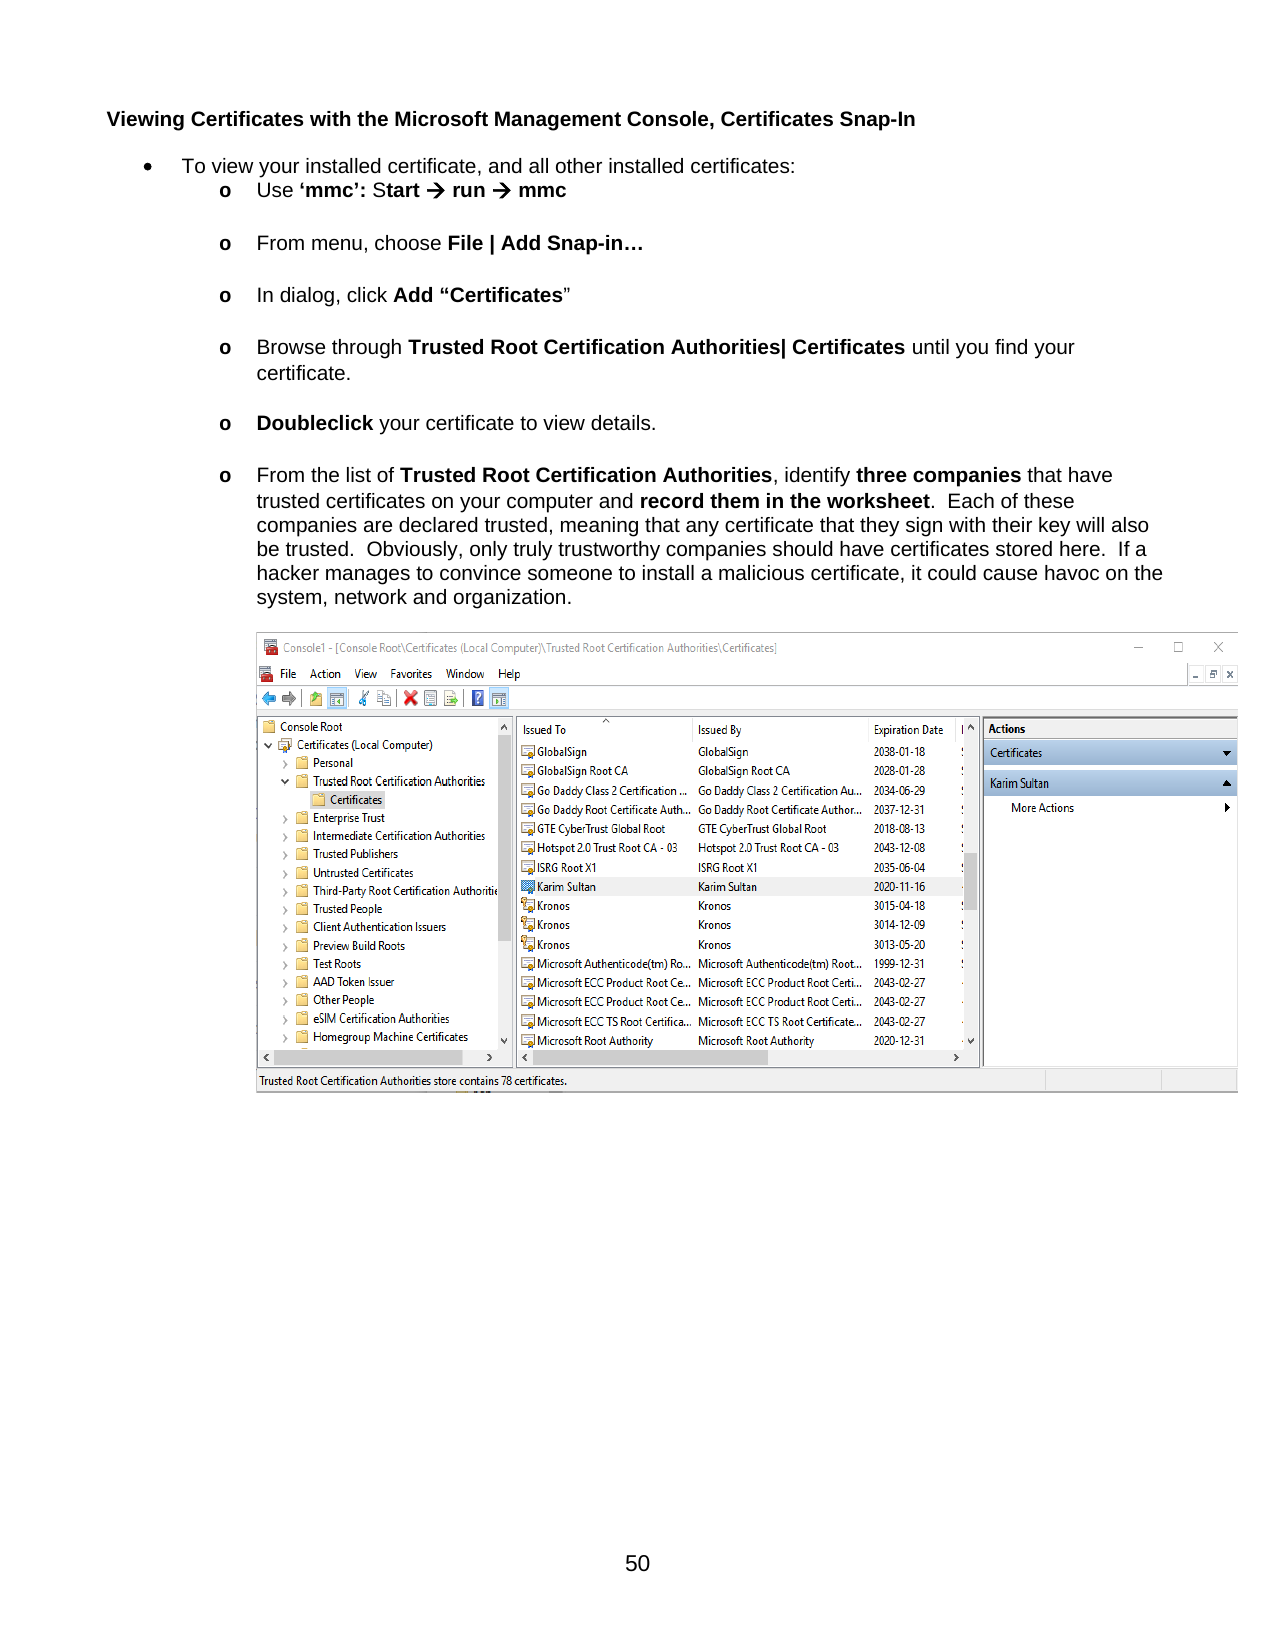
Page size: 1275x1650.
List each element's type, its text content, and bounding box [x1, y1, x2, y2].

list In dialog, click Add “Certificates” [219, 283, 1169, 335]
list Use ‘mmc’: Start run mmc [219, 178, 1169, 231]
list To view your installed certificate, and all other installed certificates: [144, 154, 1169, 178]
list Browse through Trusted Root Certification Authorities| Certificates until you find your certificate. [219, 335, 1169, 411]
picture [256, 632, 1238, 1093]
text Viewing Certificates with the Microsoft Management Console, Certificates Snap-In [106, 106, 1169, 130]
list From menu, choose File | Add Snap-in… [219, 231, 1169, 283]
list Doubleclick your certificate to view details. [219, 411, 1169, 463]
